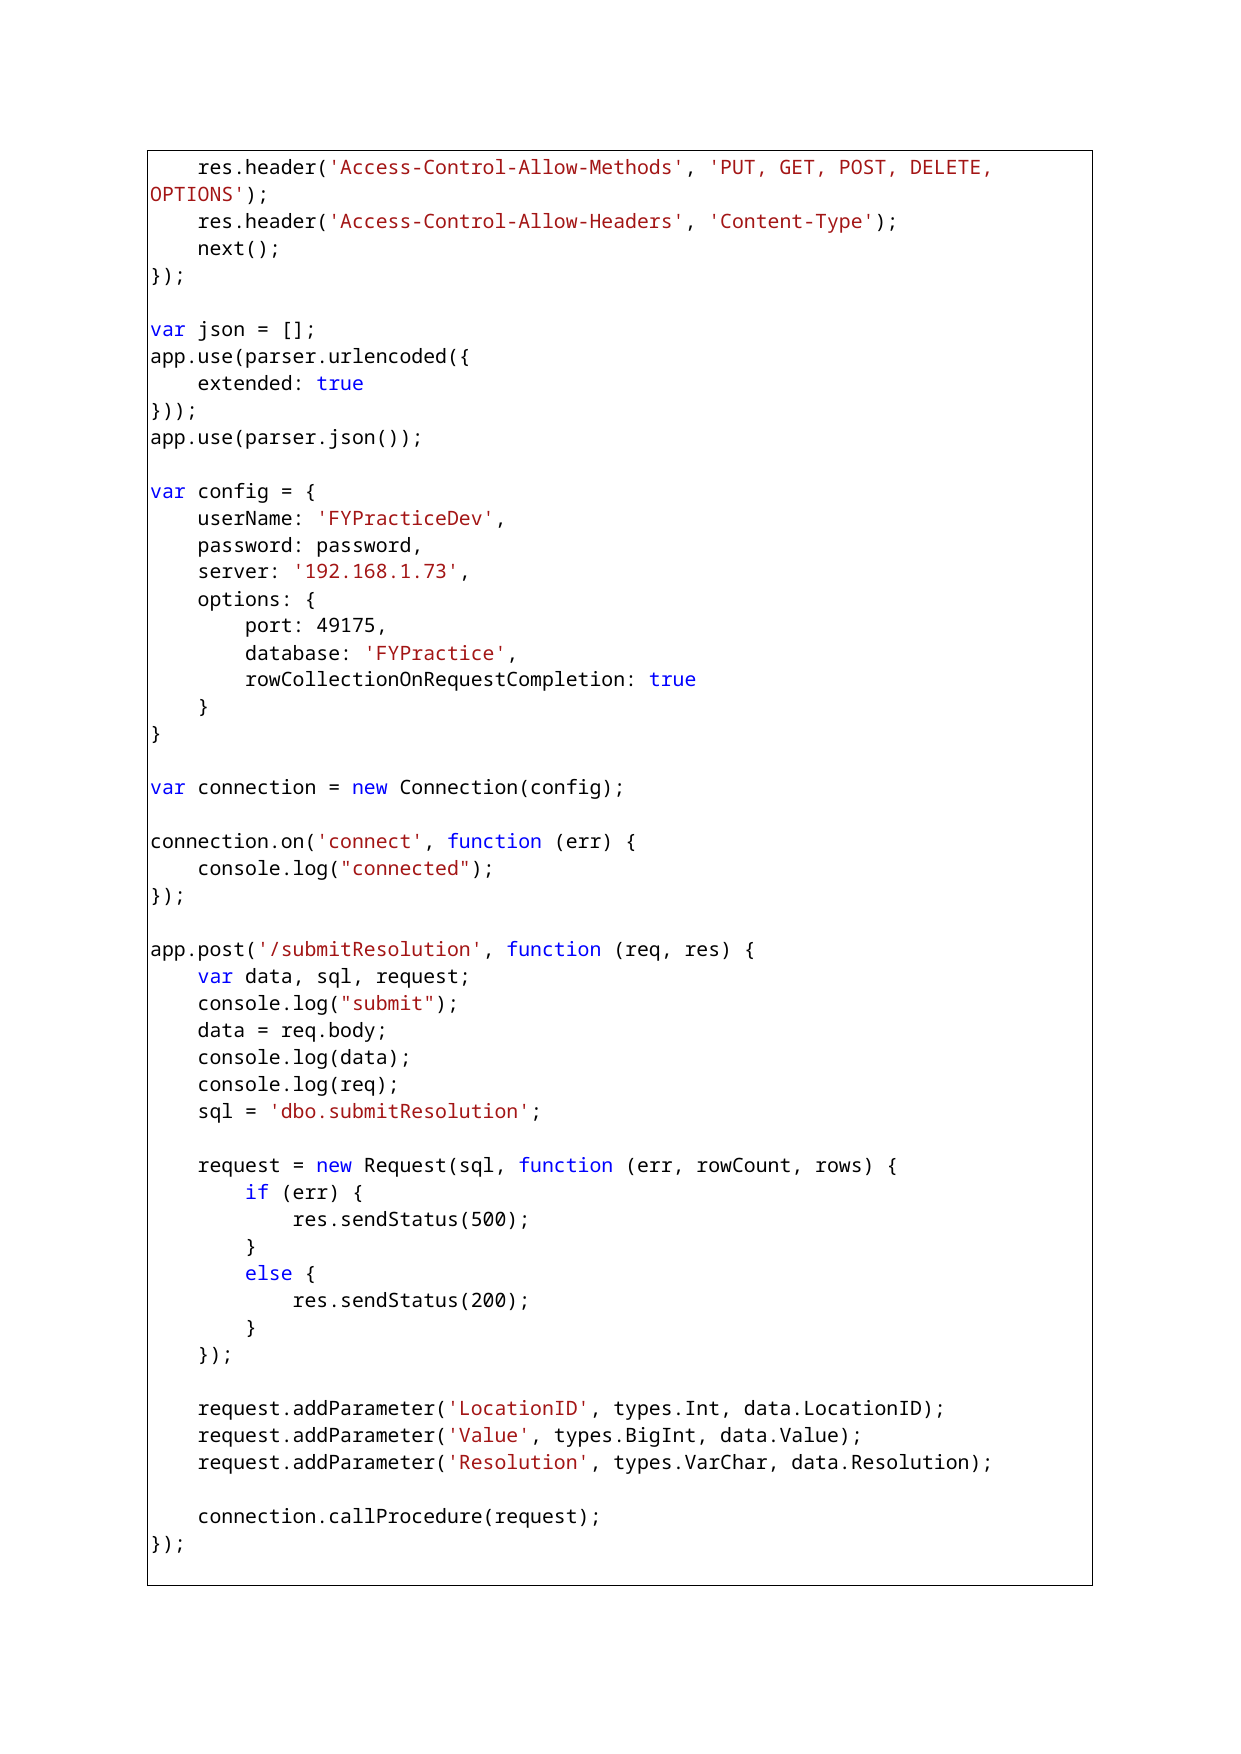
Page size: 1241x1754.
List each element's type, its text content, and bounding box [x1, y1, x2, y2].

text } [150, 693, 1090, 720]
text var data, sql, request; [150, 962, 1090, 989]
text data = req.body; [150, 1016, 1090, 1043]
text console.log("submit"); [150, 989, 1090, 1016]
text }); [150, 882, 1090, 908]
text port: 49175, [150, 612, 1090, 639]
text res.header('Access-Control-Allow-Headers', 'Content-Type'); [150, 207, 1090, 234]
text else { [150, 1259, 1090, 1286]
text console.log(data); [150, 1043, 1090, 1070]
text password: password, [150, 531, 1090, 558]
text database: 'FYPractice', [150, 639, 1090, 666]
text } [150, 1313, 1090, 1340]
text request = new Request(sql, function (err, rowCount, rows) { [150, 1151, 1090, 1178]
text server: '192.168.1.73', [150, 558, 1090, 585]
text request.addParameter('Resolution', types.VarChar, data.Resolution); [150, 1448, 1090, 1475]
text res.sendStatus(500); [150, 1205, 1090, 1232]
text connection.on('connect', function (err) { [150, 828, 1090, 854]
text } [150, 1232, 1090, 1259]
text }); [150, 1529, 1090, 1556]
text if (err) { [150, 1178, 1090, 1205]
text res.sendStatus(200); [150, 1286, 1090, 1313]
text }); [150, 1340, 1090, 1367]
text res.header('Access-Control-Allow-Methods', 'PUT, GET, POST, DELETE, OPTIONS'); [148, 151, 1092, 207]
text options: { [150, 585, 1090, 612]
text }); [150, 261, 1090, 288]
text app.use(parser.urlencoded({ [150, 342, 1090, 369]
text rowCollectionOnRequestCompletion: true [150, 666, 1090, 693]
text })); [150, 396, 1090, 423]
text } [150, 720, 1090, 747]
text userName: 'FYPracticeDev', [150, 504, 1090, 531]
text console.log("connected"); [150, 854, 1090, 882]
text var connection = new Connection(config); [150, 774, 1090, 801]
text request.addParameter('Value', types.BigInt, data.Value); [150, 1421, 1090, 1448]
text app.post('/submitResolution', function (req, res) { [150, 936, 1090, 962]
text extended: true [150, 369, 1090, 396]
text var config = { [150, 477, 1090, 504]
text sql = 'dbo.submitResolution'; [150, 1097, 1090, 1124]
text next(); [150, 234, 1090, 261]
text connection.callProcedure(request); [150, 1502, 1090, 1529]
text console.log(req); [150, 1070, 1090, 1097]
text request.addParameter('LocationID', types.Int, data.LocationID); [150, 1394, 1090, 1421]
text var json = []; [150, 315, 1090, 342]
text app.use(parser.json()); [150, 423, 1090, 450]
